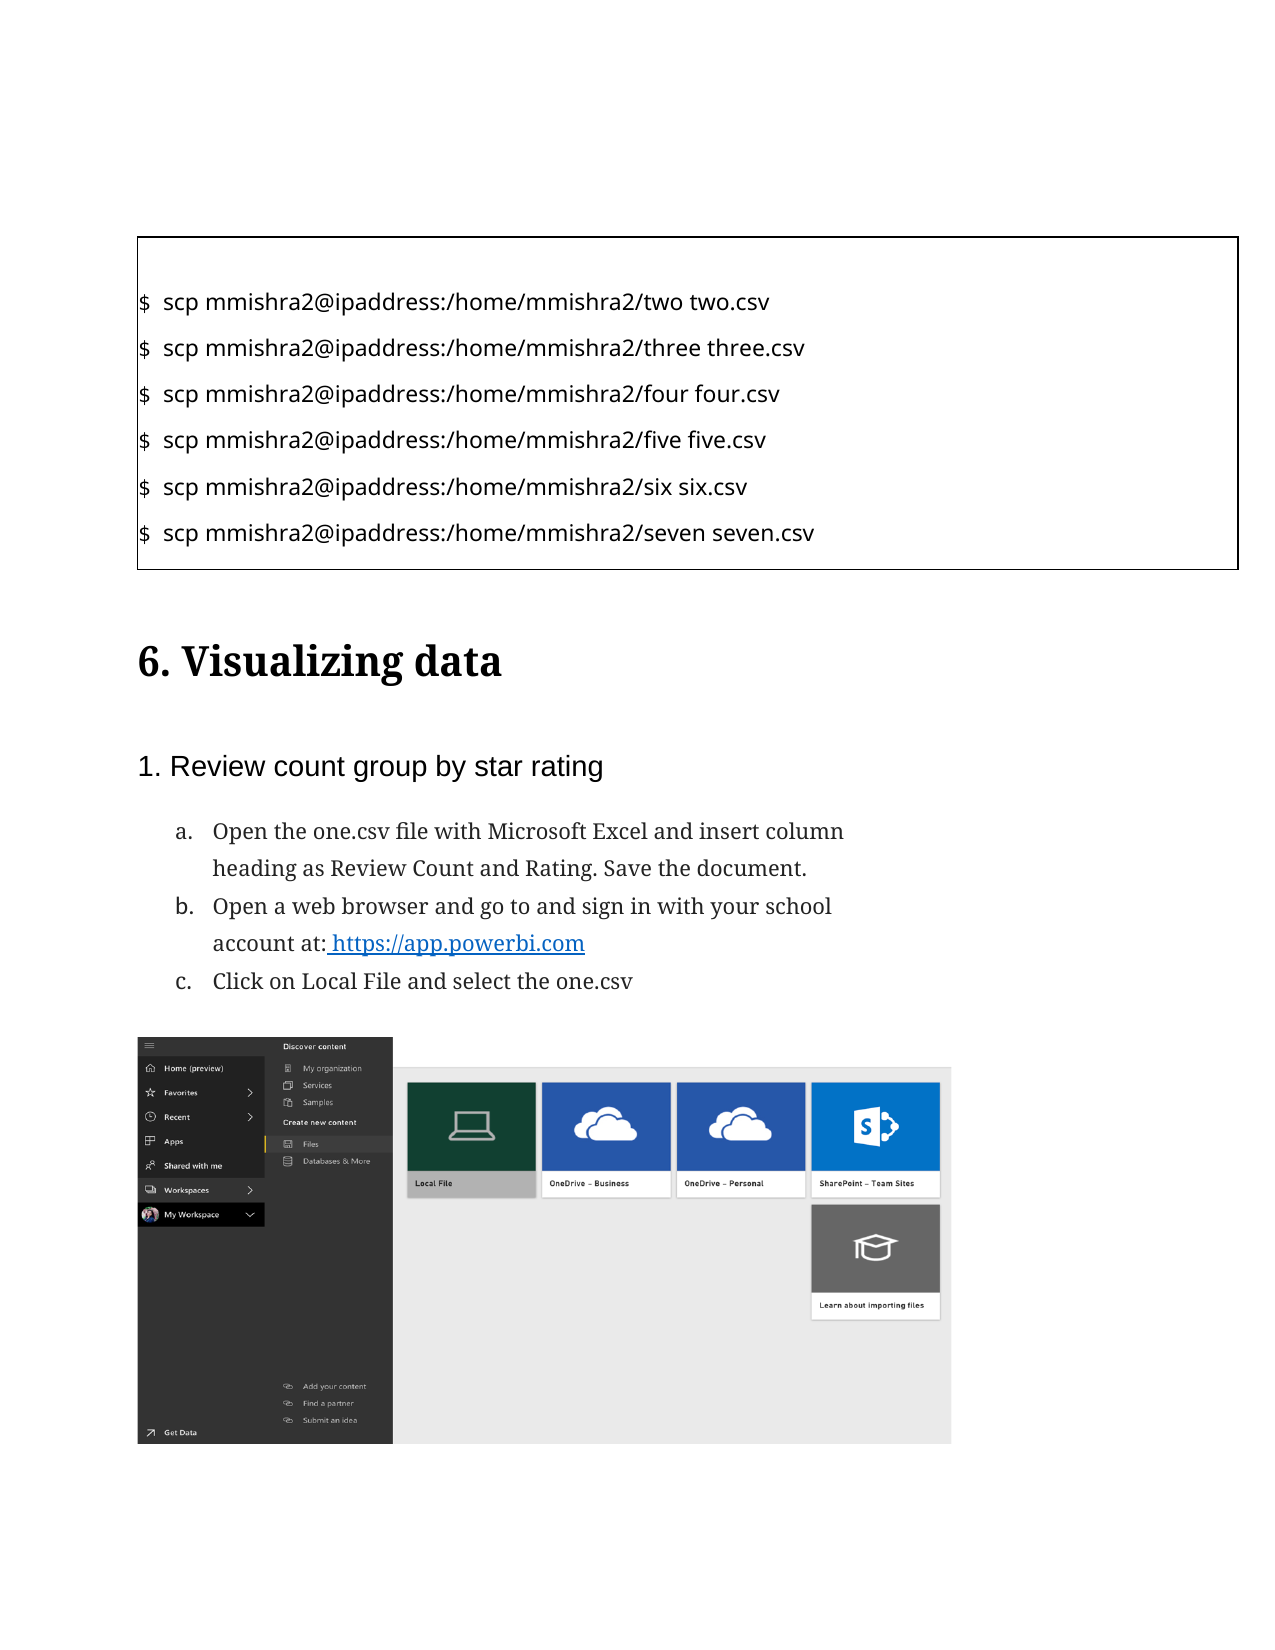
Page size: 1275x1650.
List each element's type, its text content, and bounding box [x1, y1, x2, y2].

subtitle 6. Visualizing data [137, 632, 1144, 689]
list Open a web browser and go to and sign in with your school account at: https://app.powerbi.com [175, 890, 883, 958]
picture [137, 1037, 952, 1444]
text 1. Review count group by star rating [137, 748, 1144, 782]
list Open the one.csv file with Microsoft Excel and insert column heading as Review Count and Rating. Save the document. [175, 816, 883, 883]
list Click on Local File and select the one.csv [175, 965, 883, 996]
